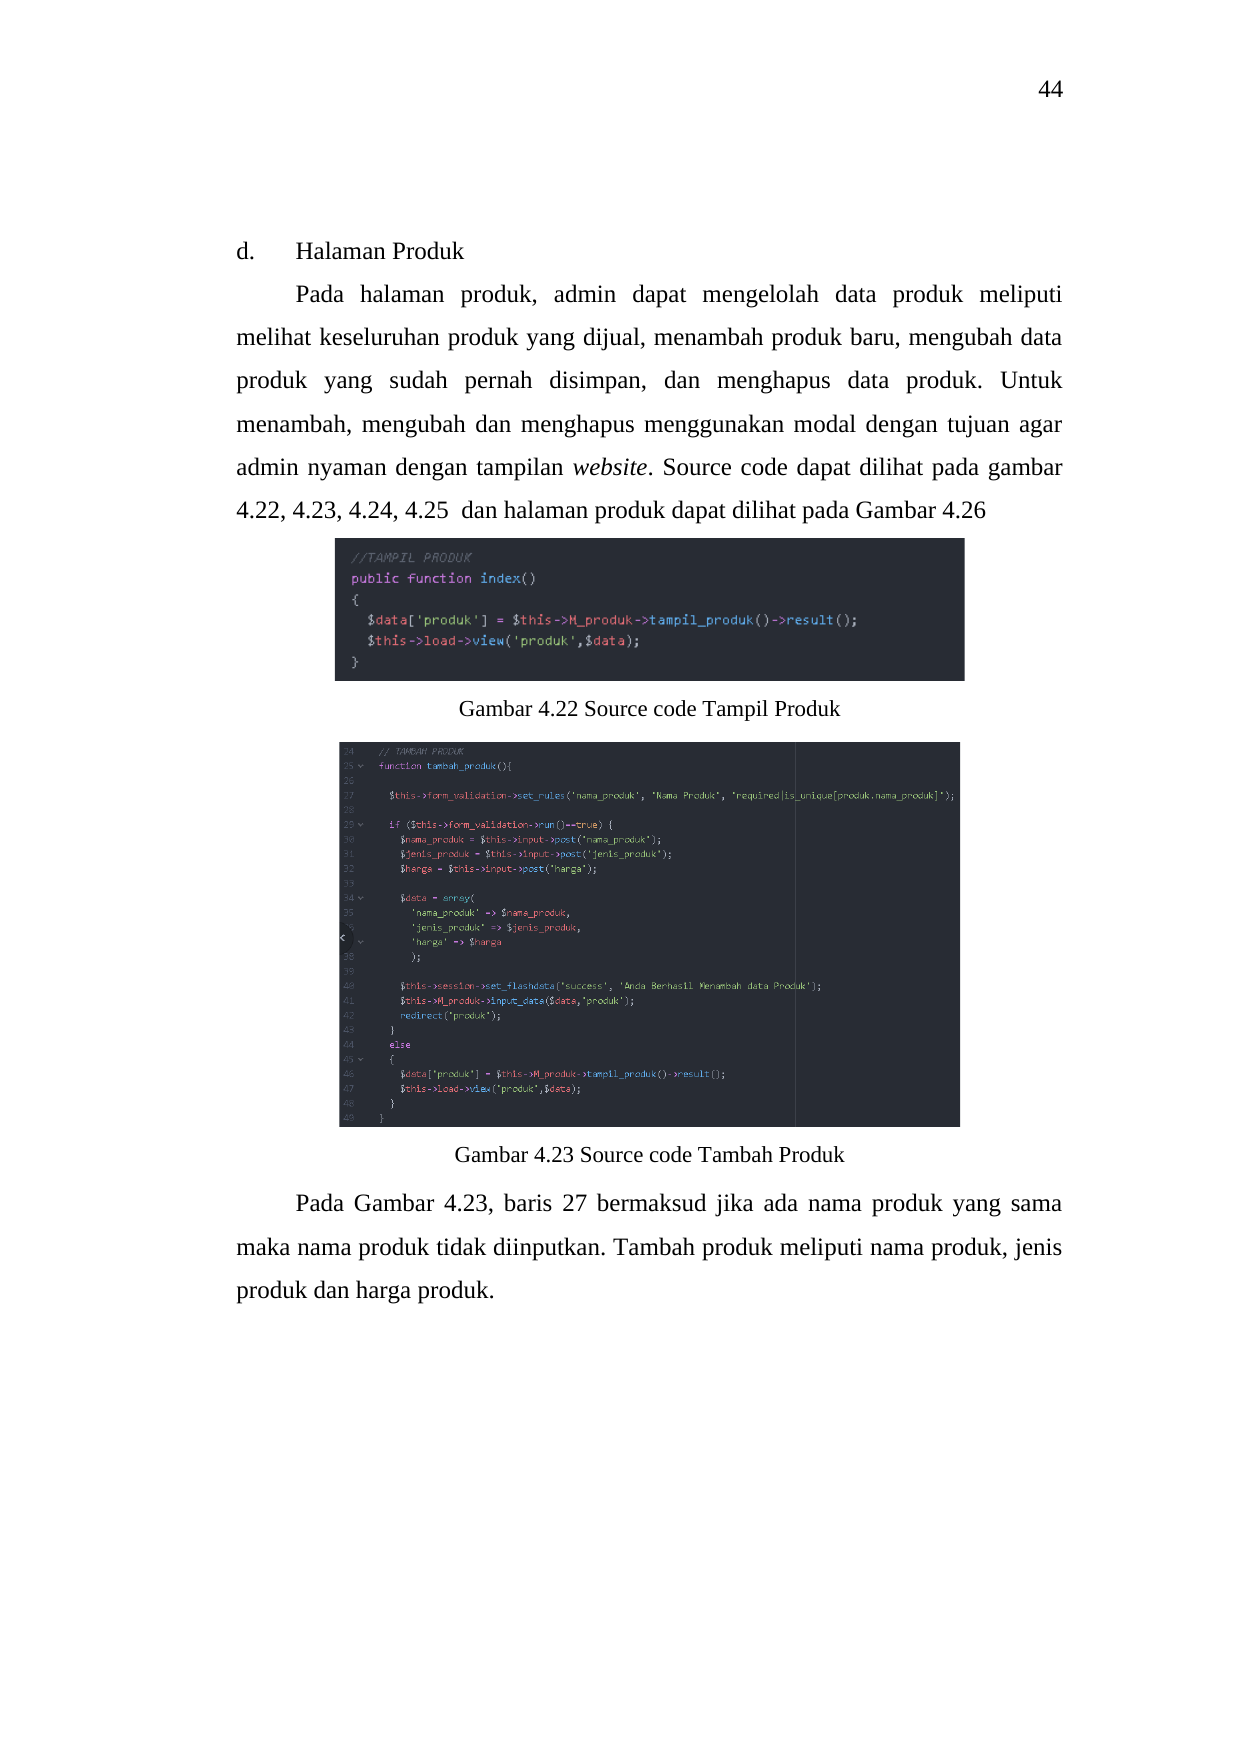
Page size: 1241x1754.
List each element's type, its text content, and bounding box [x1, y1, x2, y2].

text Pada Gambar 4.23, baris 27 bermaksud jika ada nama produk yang sama maka nama produk tidak diinputkan. Tambah produk meliputi nama produk, jenis produk dan harga produk. [236, 1188, 1063, 1303]
list Halaman Produk [236, 236, 1063, 265]
text Gambar 4.23 Source code Tambah Produk [236, 1141, 1063, 1168]
text Gambar 4.22 Source code Tampil Produk [236, 695, 1063, 722]
text Pada halaman produk, admin dapat mengelolah data produk meliputi melihat keseluruhan produk yang dijual, menambah produk baru, mengubah data produk yang sudah pernah disimpan, dan menghapus data produk. Untuk menambah, mengubah dan menghapus menggunakan modal dengan tujuan agar admin nyaman dengan tampilan website. Source code dapat dilihat pada gambar 4.22, 4.23, 4.24, 4.25 dan halaman produk dapat dilihat pada Gambar 4.26 [236, 279, 1063, 524]
picture [334, 538, 965, 681]
picture [339, 742, 960, 1127]
